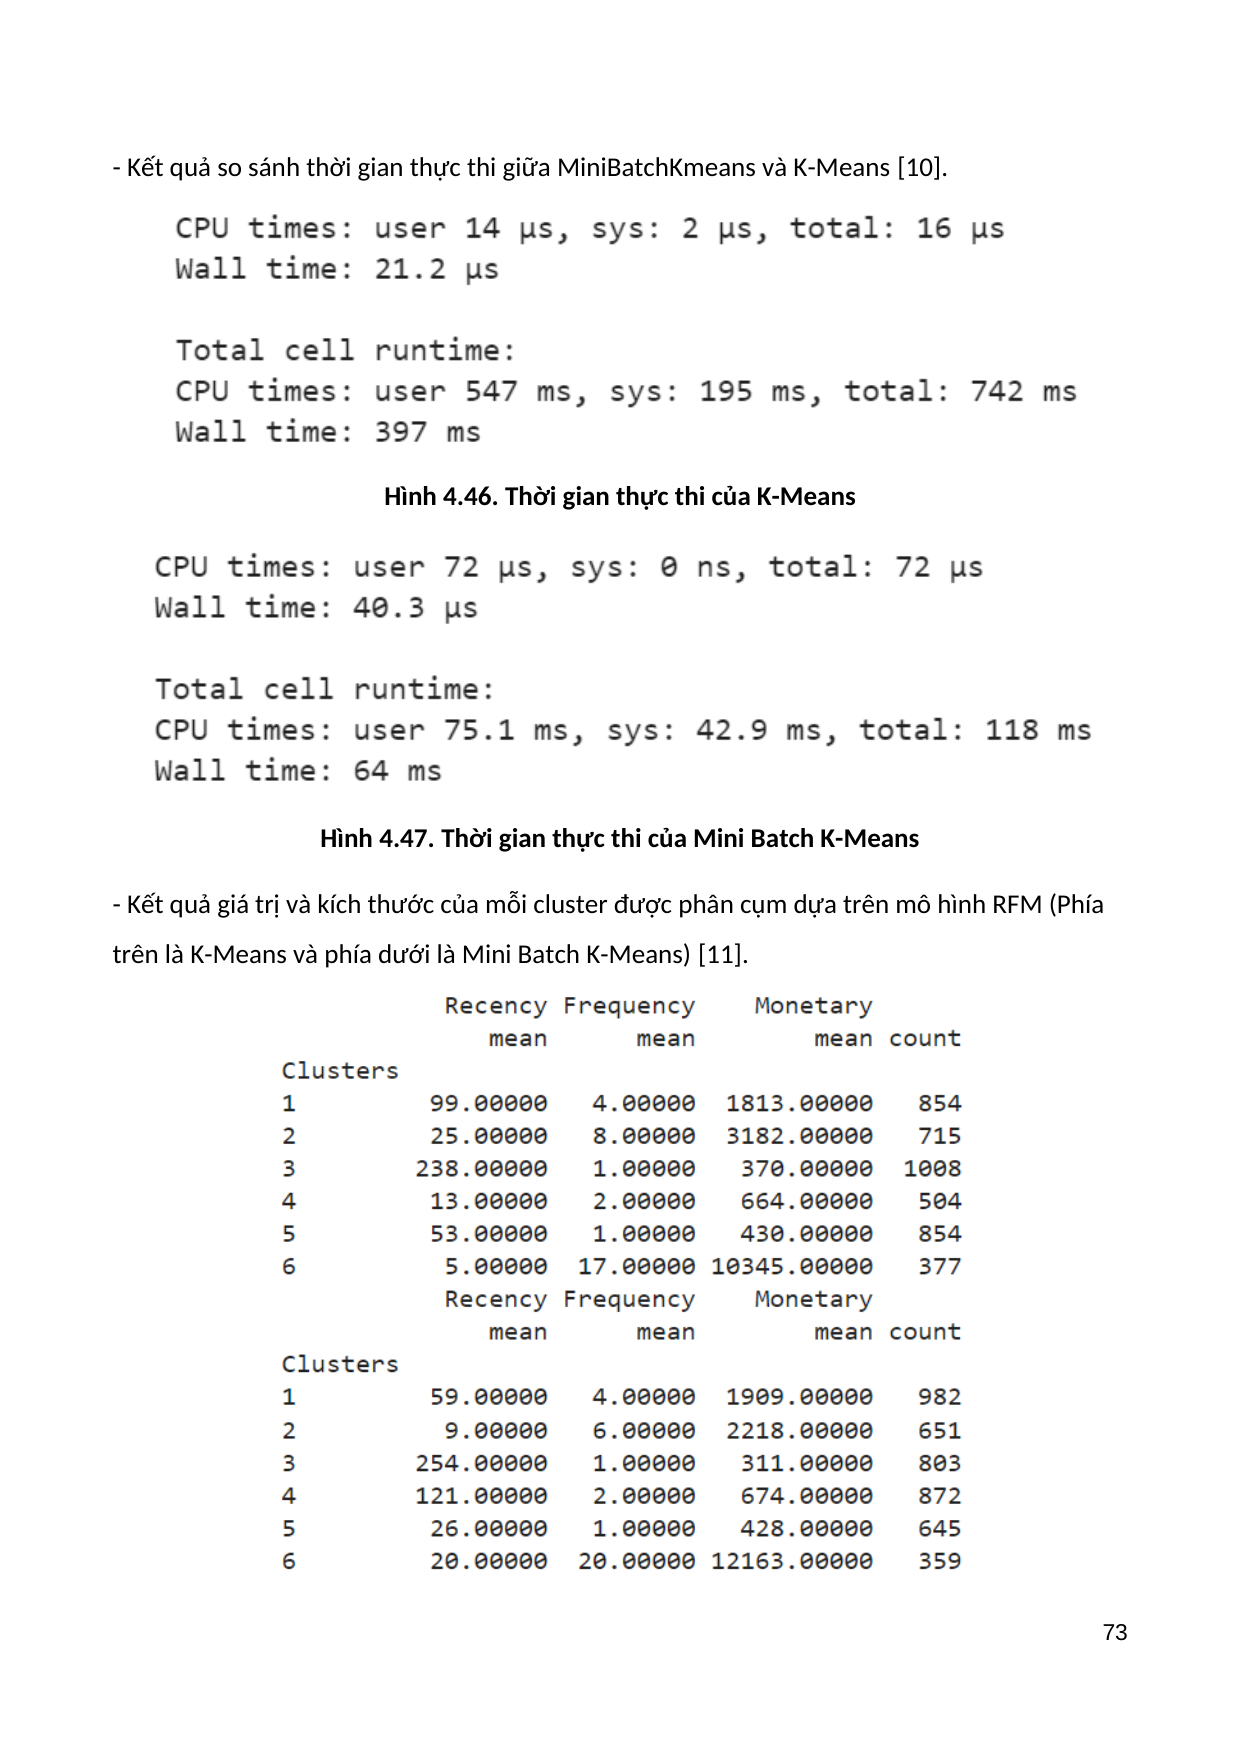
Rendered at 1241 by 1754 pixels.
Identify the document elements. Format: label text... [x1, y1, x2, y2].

text Hình 4.46. Thời gian thực thi của K-Means [112, 479, 1128, 512]
picture [143, 545, 1097, 795]
text - Kết quả giá trị và kích thước của mỗi cluster được phân cụm dựa trên mô hình RFM (Phía trên là K-Means và phía dưới là Mini Batch K-Means) [11]. [112, 887, 1128, 970]
text Hình 4.47. Thời gian thực thi của Mini Batch K-Means [112, 821, 1128, 854]
picture [156, 199, 1084, 453]
text - Kết quả so sánh thời gian thực thi giữa MiniBatchKmeans và K-Means [10]. [112, 150, 1128, 183]
picture [258, 986, 982, 1593]
